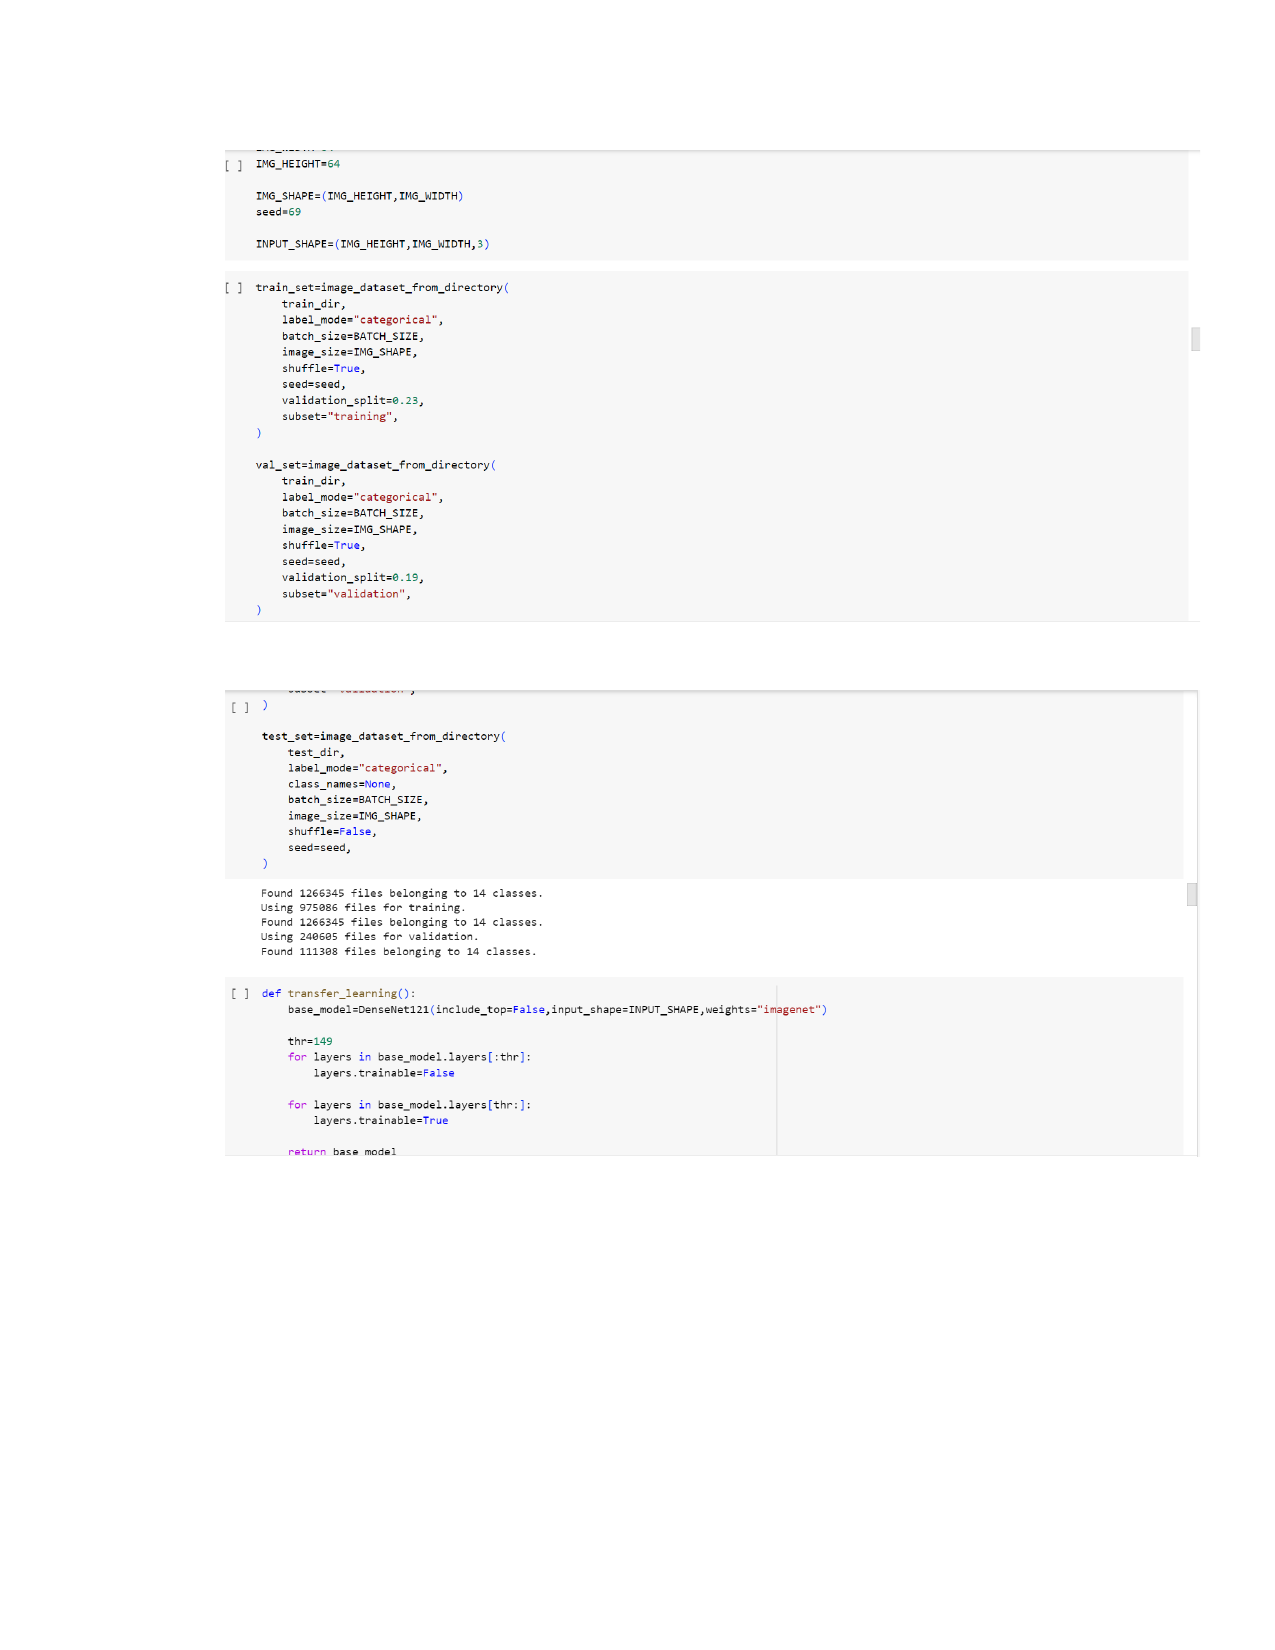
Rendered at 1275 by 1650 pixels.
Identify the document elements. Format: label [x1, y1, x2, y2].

picture [225, 690, 1200, 1157]
picture [225, 150, 1200, 622]
